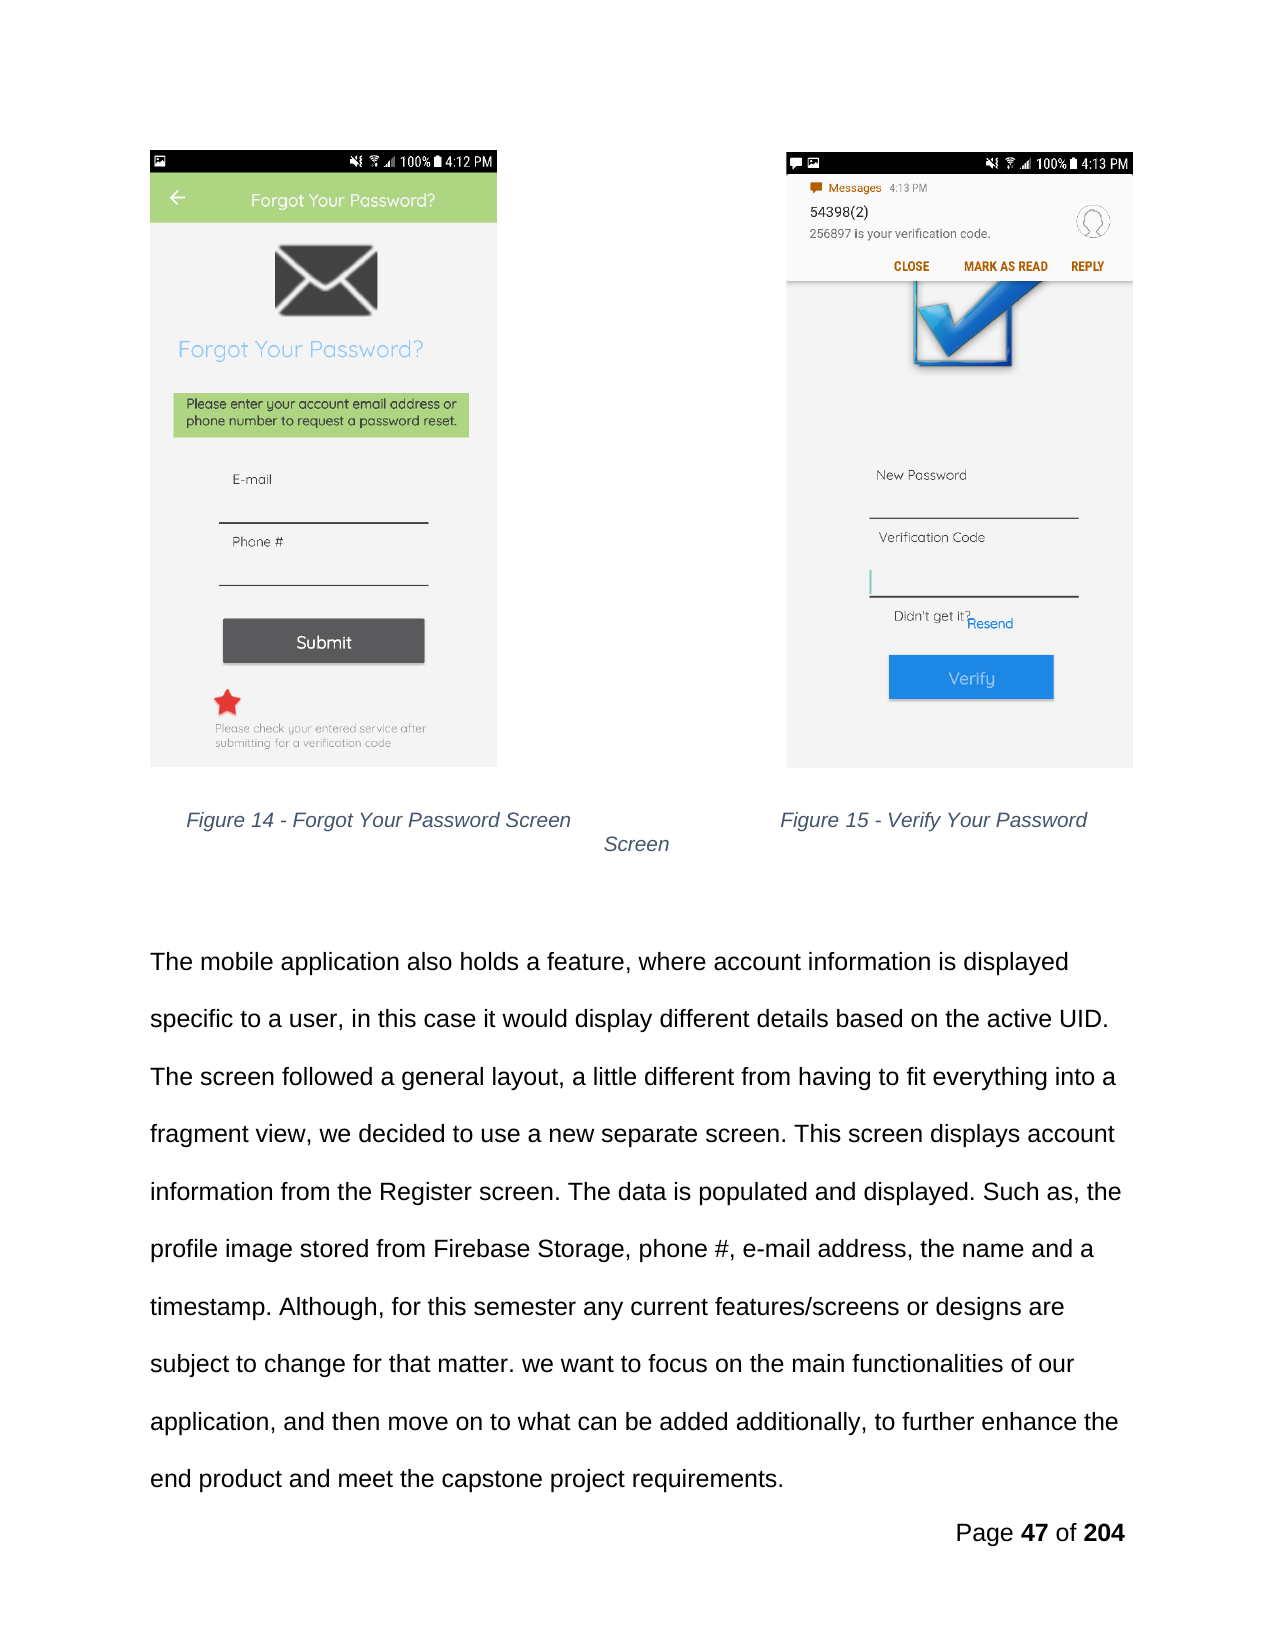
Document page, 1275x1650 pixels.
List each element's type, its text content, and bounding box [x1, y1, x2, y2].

text Figure 14 - Forgot Your Password Screen Figure 15 - Verify Your Password Screen [150, 808, 1125, 856]
picture [150, 150, 497, 767]
text The mobile application also holds a feature, where account information is displayed specific to a user, in this case it would display different details based on the active UID. The screen followed a general layout, a little different from having to fit everything into a fragment view, we decided to use a new separate screen. This screen displays account information from the Register screen. The data is populated and displayed. Such as, the profile image stored from Firebase Storage, phone #, e-mail address, the name and a timestamp. Although, for this semester any current features/screens or designs are subject to change for that matter. we want to focus on the main functionalities of our application, and then move on to what can be added additionally, to further enhance the end product and meet the capstone project requirements. [150, 947, 1125, 1493]
picture [786, 152, 1133, 768]
